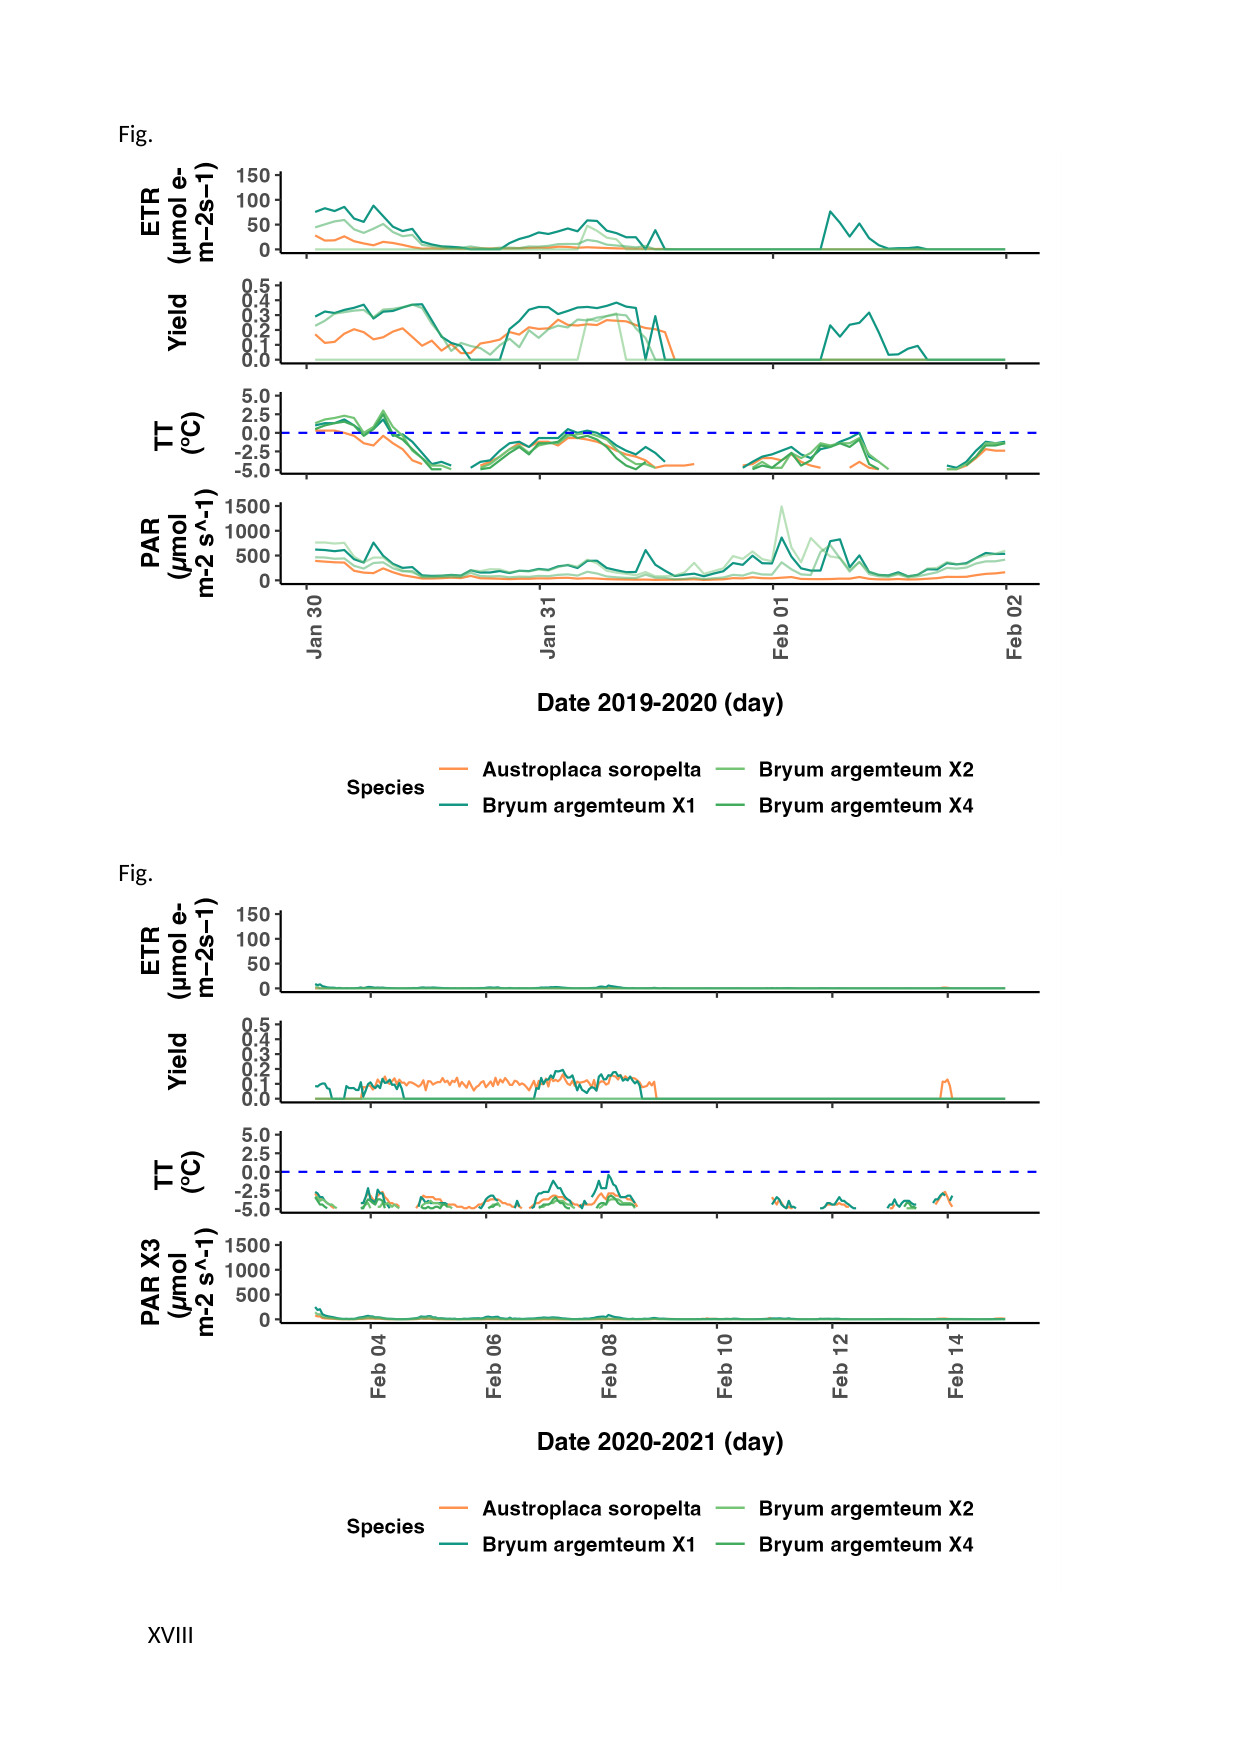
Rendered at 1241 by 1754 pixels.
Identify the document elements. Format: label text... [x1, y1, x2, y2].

text Fig. [118, 857, 1122, 887]
text Fig. [118, 118, 1122, 149]
picture [118, 148, 1062, 857]
picture [118, 887, 1062, 1596]
